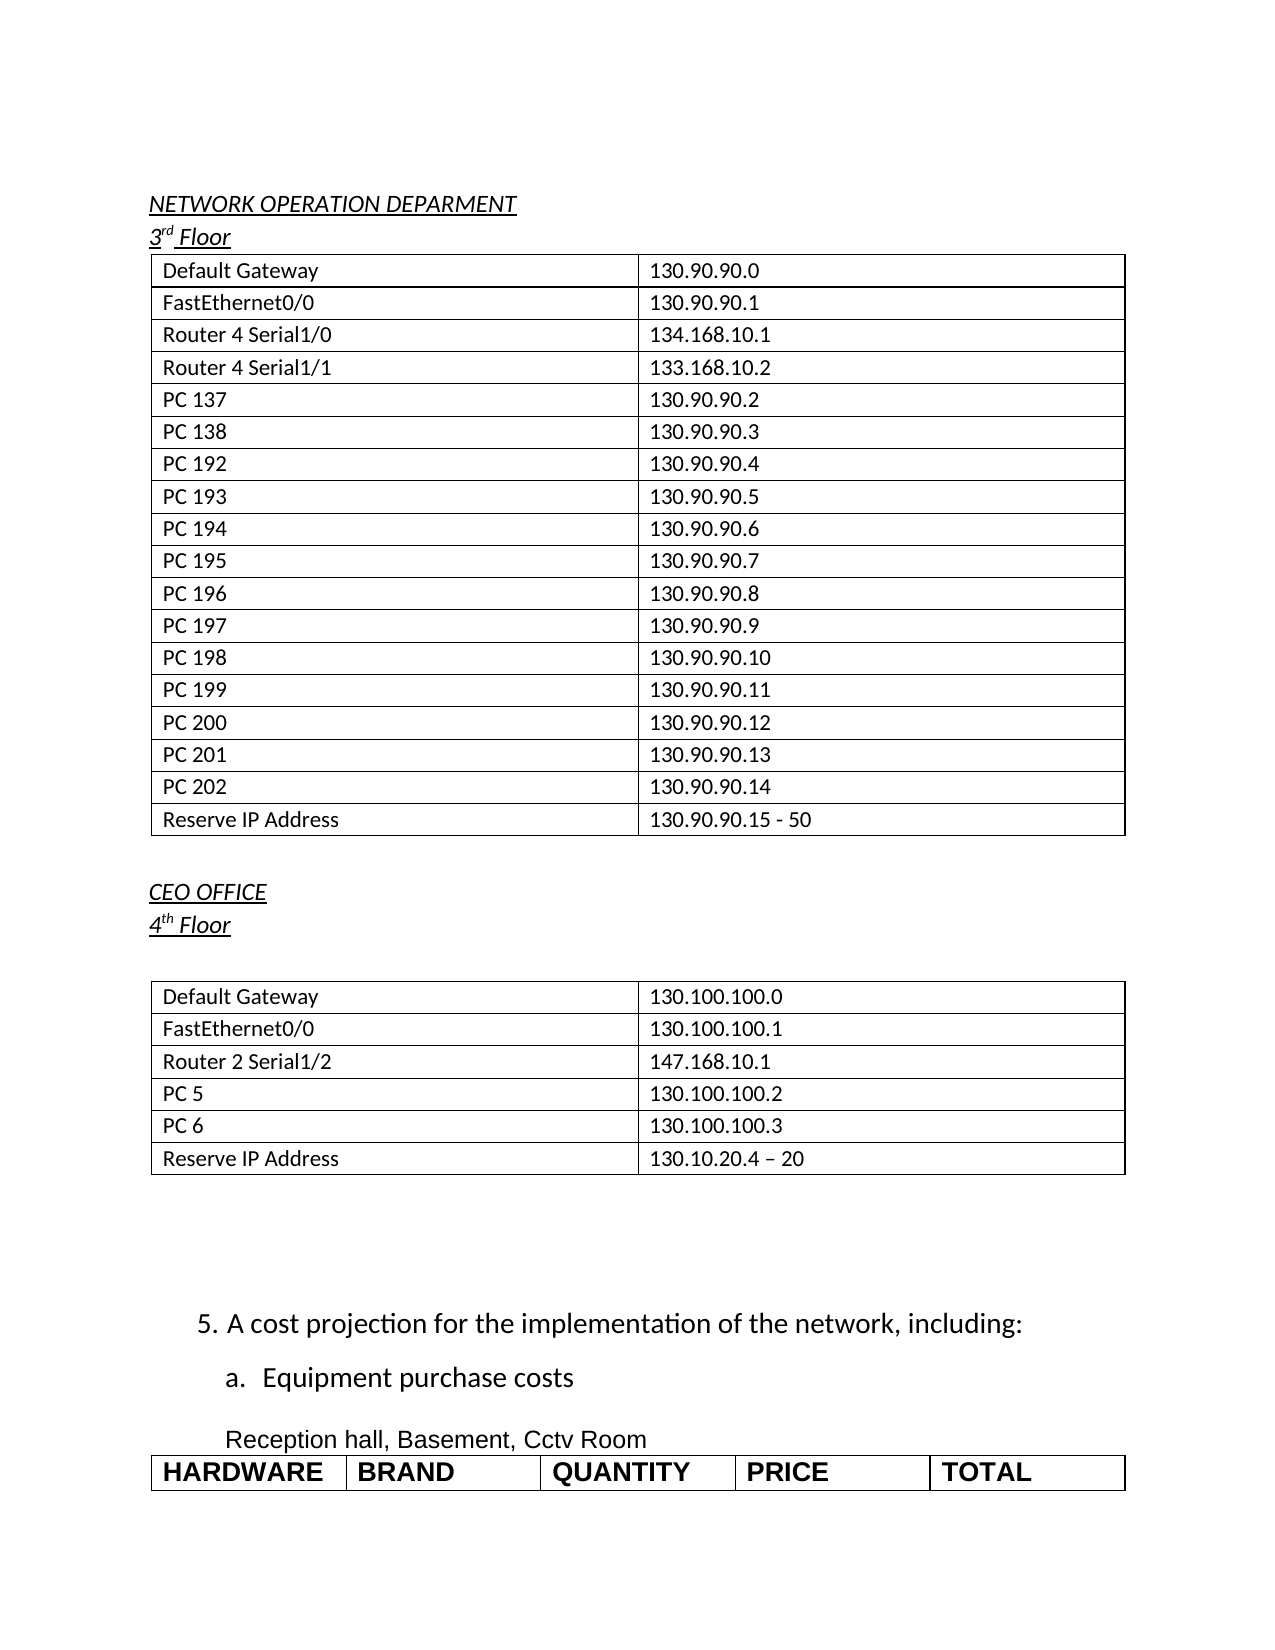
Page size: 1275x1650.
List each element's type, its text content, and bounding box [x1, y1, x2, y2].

table_cell Reserve IP Address [152, 1143, 638, 1174]
table_cell Reserve IP Address [152, 804, 638, 835]
text CEO OFFICE [148, 876, 1136, 907]
table_cell PC 194 [152, 514, 638, 545]
list Equipment purchase costs [225, 1359, 1127, 1395]
table_cell 130.90.90.5 [639, 481, 1124, 512]
table_cell 130.90.90.3 [639, 417, 1124, 448]
table_cell 133.168.10.2 [639, 352, 1124, 383]
table_cell 130.100.100.3 [639, 1111, 1124, 1142]
text 4th Floor [148, 909, 1136, 940]
table_cell 130.90.90.9 [639, 610, 1124, 642]
table_cell PC 198 [152, 643, 638, 674]
table_cell PC 192 [152, 449, 638, 480]
table_cell 130.90.90.12 [639, 707, 1124, 738]
table_cell PC 202 [152, 772, 638, 803]
text 5. A cost projection for the implementation of the network, including: [150, 1306, 1024, 1341]
table_header Default Gateway [152, 255, 638, 286]
table_cell 130.90.90.11 [639, 675, 1124, 706]
table_cell PC 5 [152, 1079, 638, 1110]
table_cell PC 137 [152, 384, 638, 416]
table_header HARDWARE [152, 1456, 346, 1490]
table_cell 130.10.20.4 – 20 [639, 1143, 1124, 1174]
table_cell FastEthernet0/0 [152, 288, 638, 319]
table_cell PC 201 [152, 740, 638, 771]
table_cell 130.90.90.6 [639, 514, 1124, 545]
table_cell Router 2 Serial1/2 [152, 1046, 638, 1077]
text Reception hall, Basement, Cctv Room [225, 1424, 1136, 1453]
text 3rd Floor [148, 221, 1136, 252]
table_cell 130.90.90.13 [639, 740, 1124, 771]
table_cell 130.90.90.10 [639, 643, 1124, 674]
table_cell PC 138 [152, 417, 638, 448]
table_header QUANTITY [541, 1456, 735, 1490]
table_header 130.100.100.0 [639, 982, 1124, 1013]
table_header BRAND [347, 1456, 540, 1490]
table_cell Router 4 Serial1/1 [152, 352, 638, 383]
table_cell 130.100.100.2 [639, 1079, 1124, 1110]
table_cell 130.90.90.15 - 50 [639, 804, 1124, 835]
table_header PRICE [736, 1456, 929, 1490]
table_header 130.90.90.0 [639, 255, 1124, 286]
table_cell FastEthernet0/0 [152, 1014, 638, 1045]
table_cell PC 197 [152, 610, 638, 642]
table_cell 130.90.90.8 [639, 578, 1124, 609]
table_header Default Gateway [152, 982, 638, 1013]
table_cell PC 199 [152, 675, 638, 706]
table_cell 130.100.100.1 [639, 1014, 1124, 1045]
table_cell 134.168.10.1 [639, 320, 1124, 351]
table_cell 130.90.90.1 [639, 288, 1124, 319]
table_cell PC 193 [152, 481, 638, 512]
table_cell PC 200 [152, 707, 638, 738]
table_cell Router 4 Serial1/0 [152, 320, 638, 351]
table_cell 130.90.90.2 [639, 384, 1124, 416]
table_cell 130.90.90.4 [639, 449, 1124, 480]
table_cell 130.90.90.14 [639, 772, 1124, 803]
table_header TOTAL [931, 1456, 1124, 1490]
table_cell PC 6 [152, 1111, 638, 1142]
table_cell 147.168.10.1 [639, 1046, 1124, 1077]
table_cell PC 196 [152, 578, 638, 609]
table_cell 130.90.90.7 [639, 546, 1124, 577]
text NETWORK OPERATION DEPARMENT [148, 188, 1136, 219]
table_cell PC 195 [152, 546, 638, 577]
